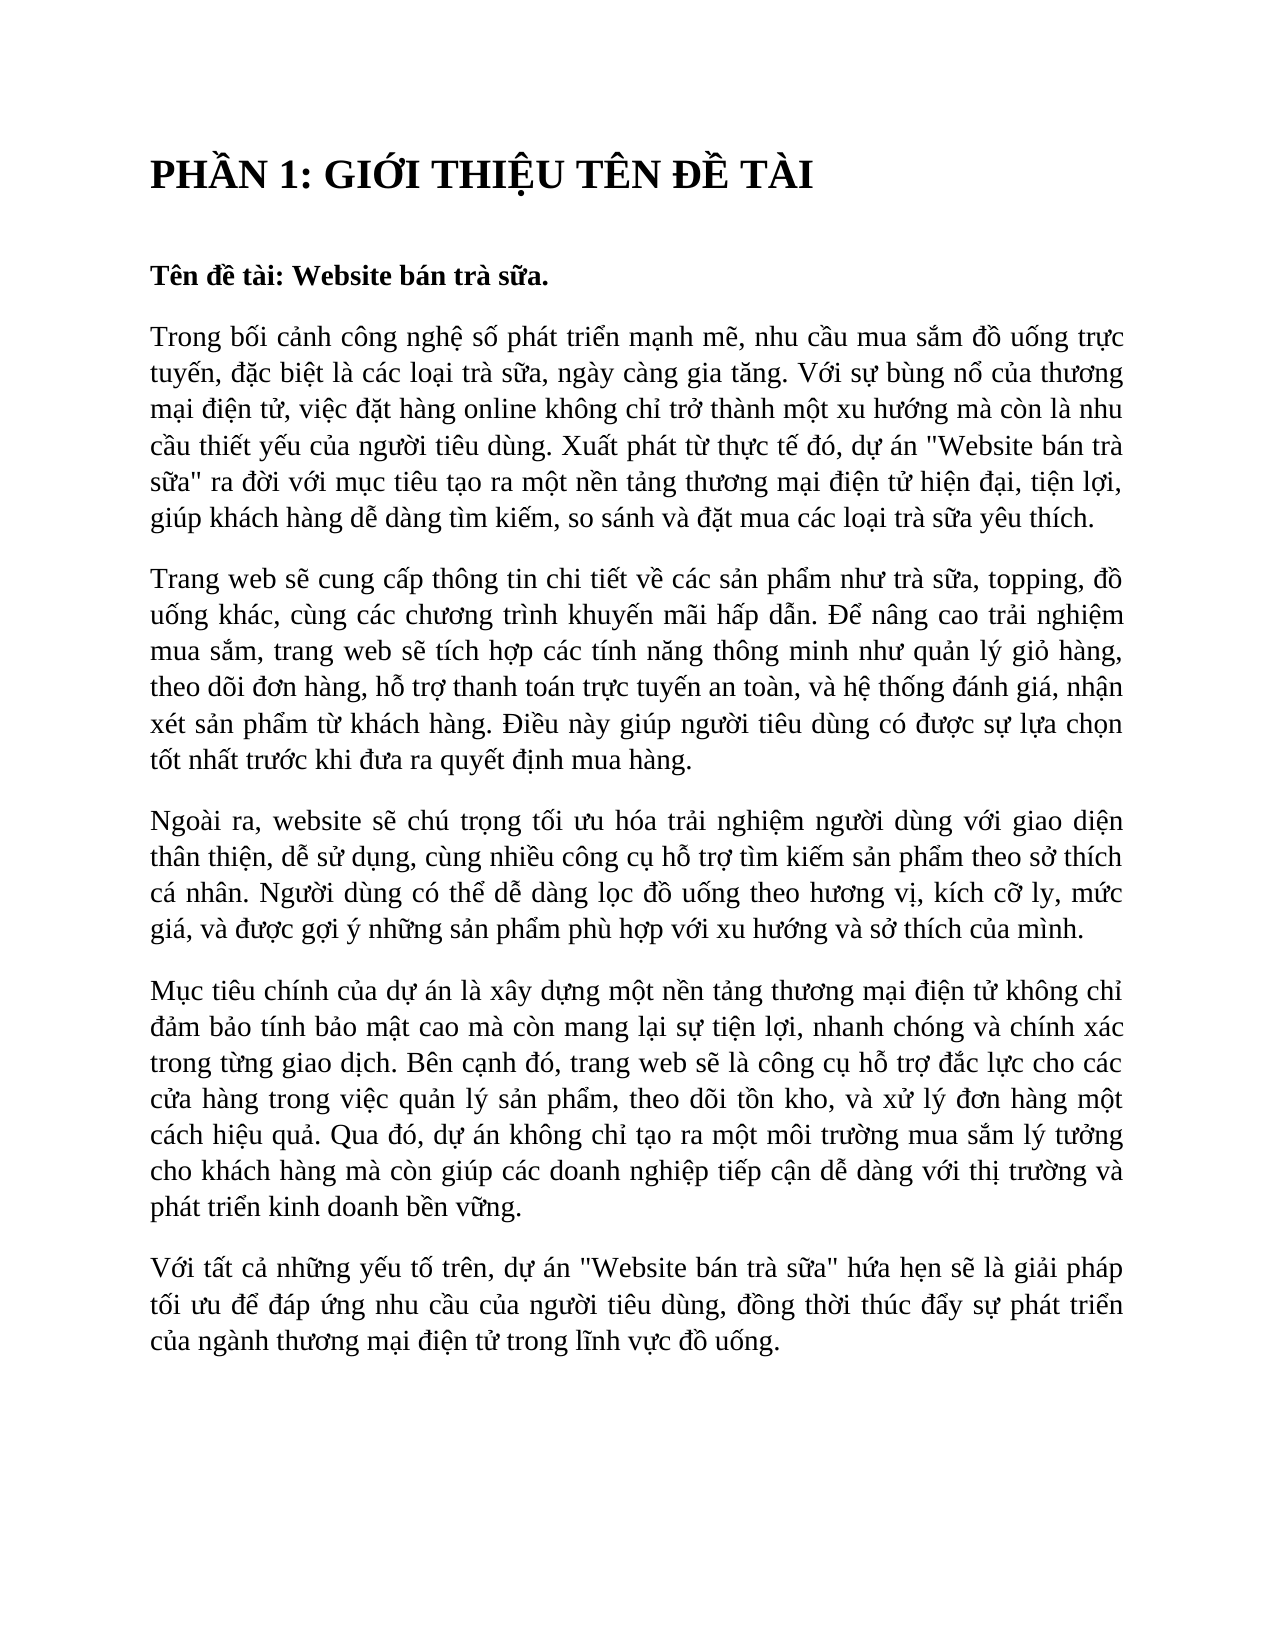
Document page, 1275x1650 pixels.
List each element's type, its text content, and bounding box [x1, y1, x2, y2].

text Mục tiêu chính của dự án là xây dựng một nền tảng thương mại điện tử không chỉ đảm bảo tính bảo mật cao mà còn mang lại sự tiện lợi, nhanh chóng và chính xác trong từng giao dịch. Bên cạnh đó, trang web sẽ là công cụ hỗ trợ đắc lực cho các cửa hàng trong việc quản lý sản phẩm, theo dõi tồn kho, và xử lý đơn hàng một cách hiệu quả. Qua đó, dự án không chỉ tạo ra một môi trường mua sắm lý tưởng cho khách hàng mà còn giúp các doanh nghiệp tiếp cận dễ dàng với thị trường và phát triển kinh doanh bền vững. [150, 973, 1125, 1223]
text Trong bối cảnh công nghệ số phát triển mạnh mẽ, nhu cầu mua sắm đồ uống trực tuyến, đặc biệt là các loại trà sữa, ngày càng gia tăng. Với sự bùng nổ của thương mại điện tử, việc đặt hàng online không chỉ trở thành một xu hướng mà còn là nhu cầu thiết yếu của người tiêu dùng. Xuất phát từ thực tế đó, dự án "Website bán trà sữa" ra đời với mục tiêu tạo ra một nền tảng thương mại điện tử hiện đại, tiện lợi, giúp khách hàng dễ dàng tìm kiếm, so sánh và đặt mua các loại trà sữa yêu thích. [150, 319, 1125, 533]
text Với tất cả những yếu tố trên, dự án "Website bán trà sữa" hứa hẹn sẽ là giải pháp tối ưu để đáp ứng nhu cầu của người tiêu dùng, đồng thời thúc đẩy sự phát triển của ngành thương mại điện tử trong lĩnh vực đồ uống. [150, 1251, 1125, 1356]
text Ngoài ra, website sẽ chú trọng tối ưu hóa trải nghiệm người dùng với giao diện thân thiện, dễ sử dụng, cùng nhiều công cụ hỗ trợ tìm kiếm sản phẩm theo sở thích cá nhân. Người dùng có thể dễ dàng lọc đồ uống theo hương vị, kích cỡ ly, mức giá, và được gợi ý những sản phẩm phù hợp với xu hướng và sở thích của mình. [150, 803, 1125, 945]
text Trang web sẽ cung cấp thông tin chi tiết về các sản phẩm như trà sữa, topping, đồ uống khác, cùng các chương trình khuyến mãi hấp dẫn. Để nâng cao trải nghiệm mua sắm, trang web sẽ tích hợp các tính năng thông minh như quản lý giỏ hàng, theo dõi đơn hàng, hỗ trợ thanh toán trực tuyến an toàn, và hệ thống đánh giá, nhận xét sản phẩm từ khách hàng. Điều này giúp người tiêu dùng có được sự lựa chọn tốt nhất trước khi đưa ra quyết định mua hàng. [150, 561, 1125, 775]
subtitle PHẦN 1: GIỚI THIỆU TÊN ĐỀ TÀI [150, 150, 1125, 198]
text Tên đề tài: Website bán trà sữa. [150, 258, 1125, 292]
